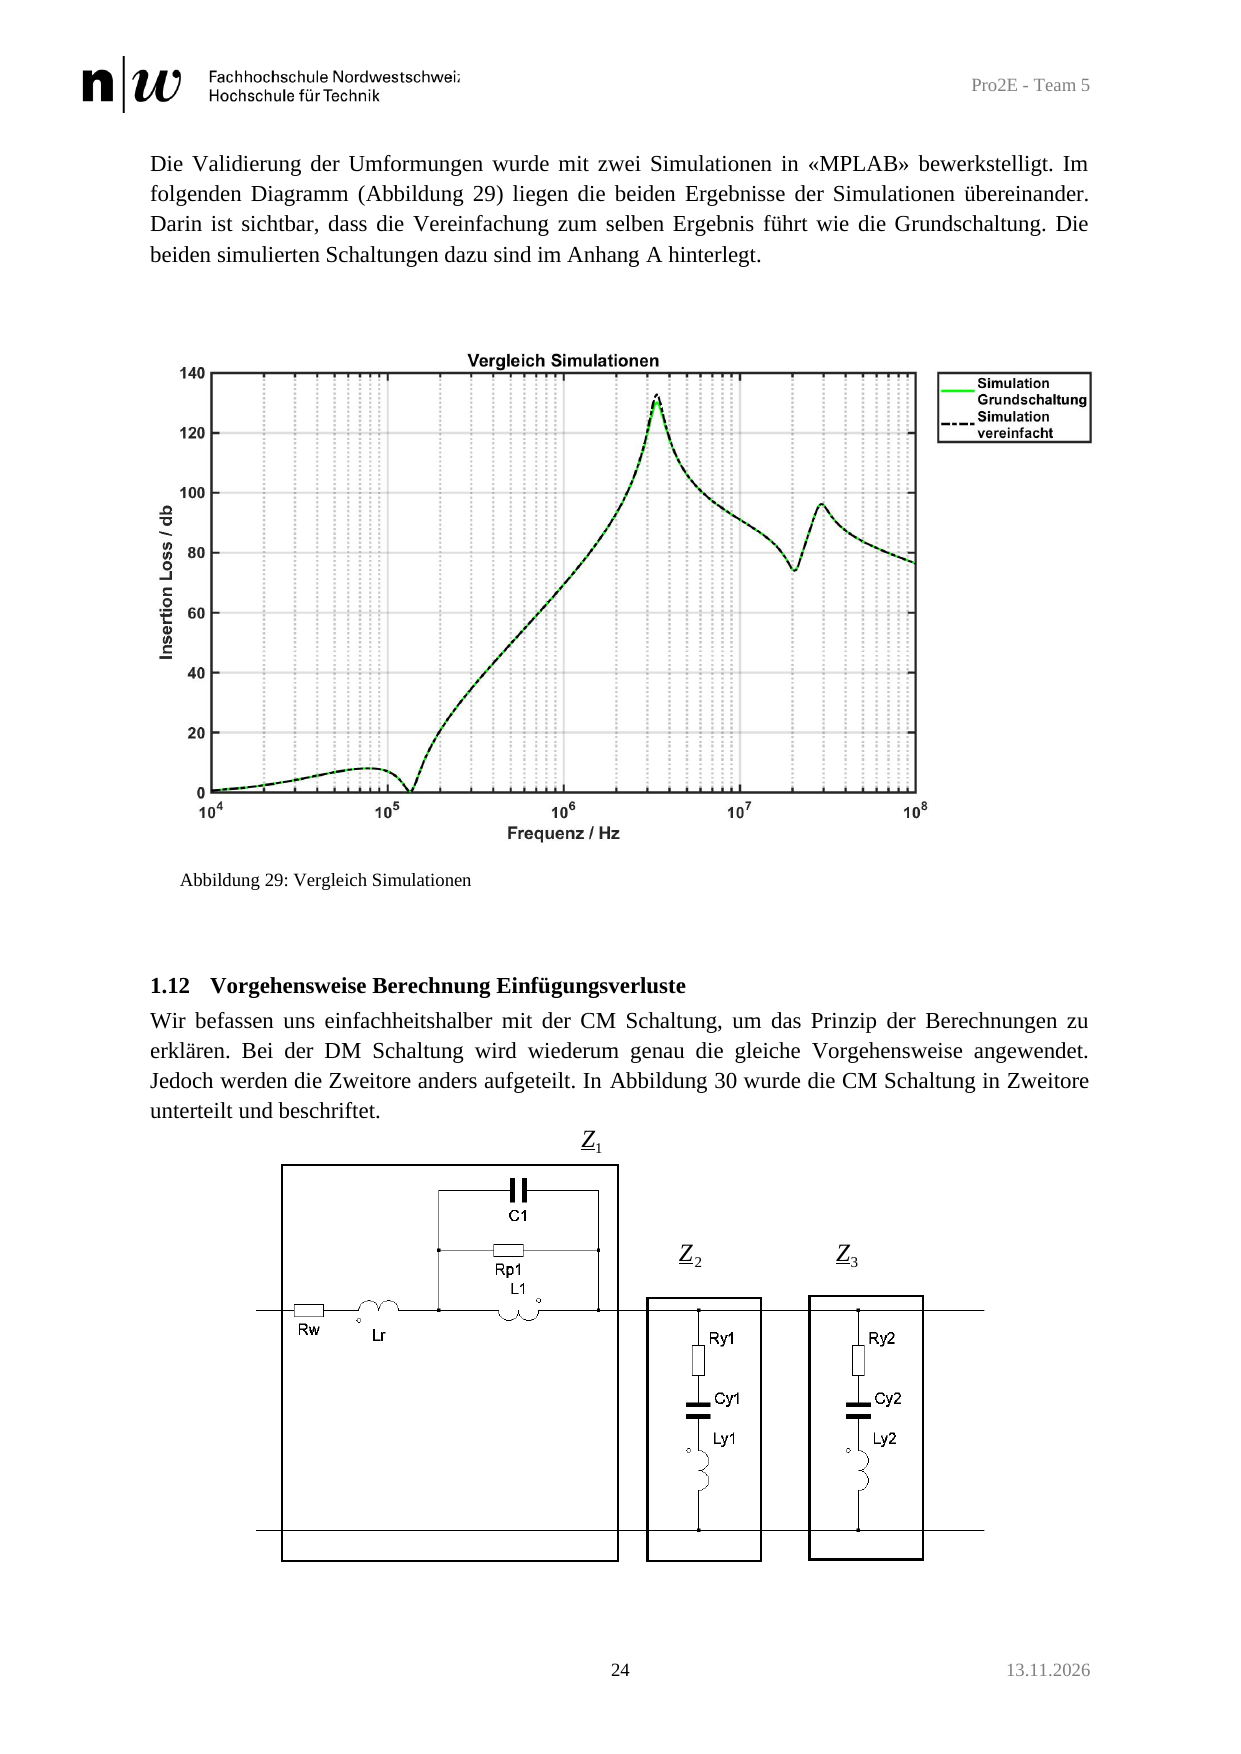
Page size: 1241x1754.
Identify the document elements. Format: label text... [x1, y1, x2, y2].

text Wir befassen uns einfachheitshalber mit der CM Schaltung, um das Prinzip der Berechnungen zu erklären. Bei der DM Schaltung wird wiederum genau die gleiche Vorgehensweise angewendet. Jedoch werden die Zweitore anders aufgeteilt. In Abbildung 30 wurde die CM Schaltung in Zweitore unterteilt und beschriftet. [150, 1007, 1090, 1124]
text Die Validierung der Umformungen wurde mit zwei Simulationen in «MPLAB» bewerkstelligt. Im folgenden Diagramm (Abbildung 29) liegen die beiden Ergebnisse der Simulationen übereinander. Darin ist sichtbar, dass die Vereinfachung zum selben Ergebnis führt wie die Grundschaltung. Die beiden simulierten Schaltungen dazu sind im Anhang A hinterlegt. [150, 150, 1090, 267]
picture [150, 334, 1095, 849]
subtitle Vorgehensweise Berechnung Einfügungsverluste [150, 972, 686, 999]
text Abbildung 29: Vergleich Simulationen [179, 869, 1090, 891]
picture [81, 56, 460, 113]
